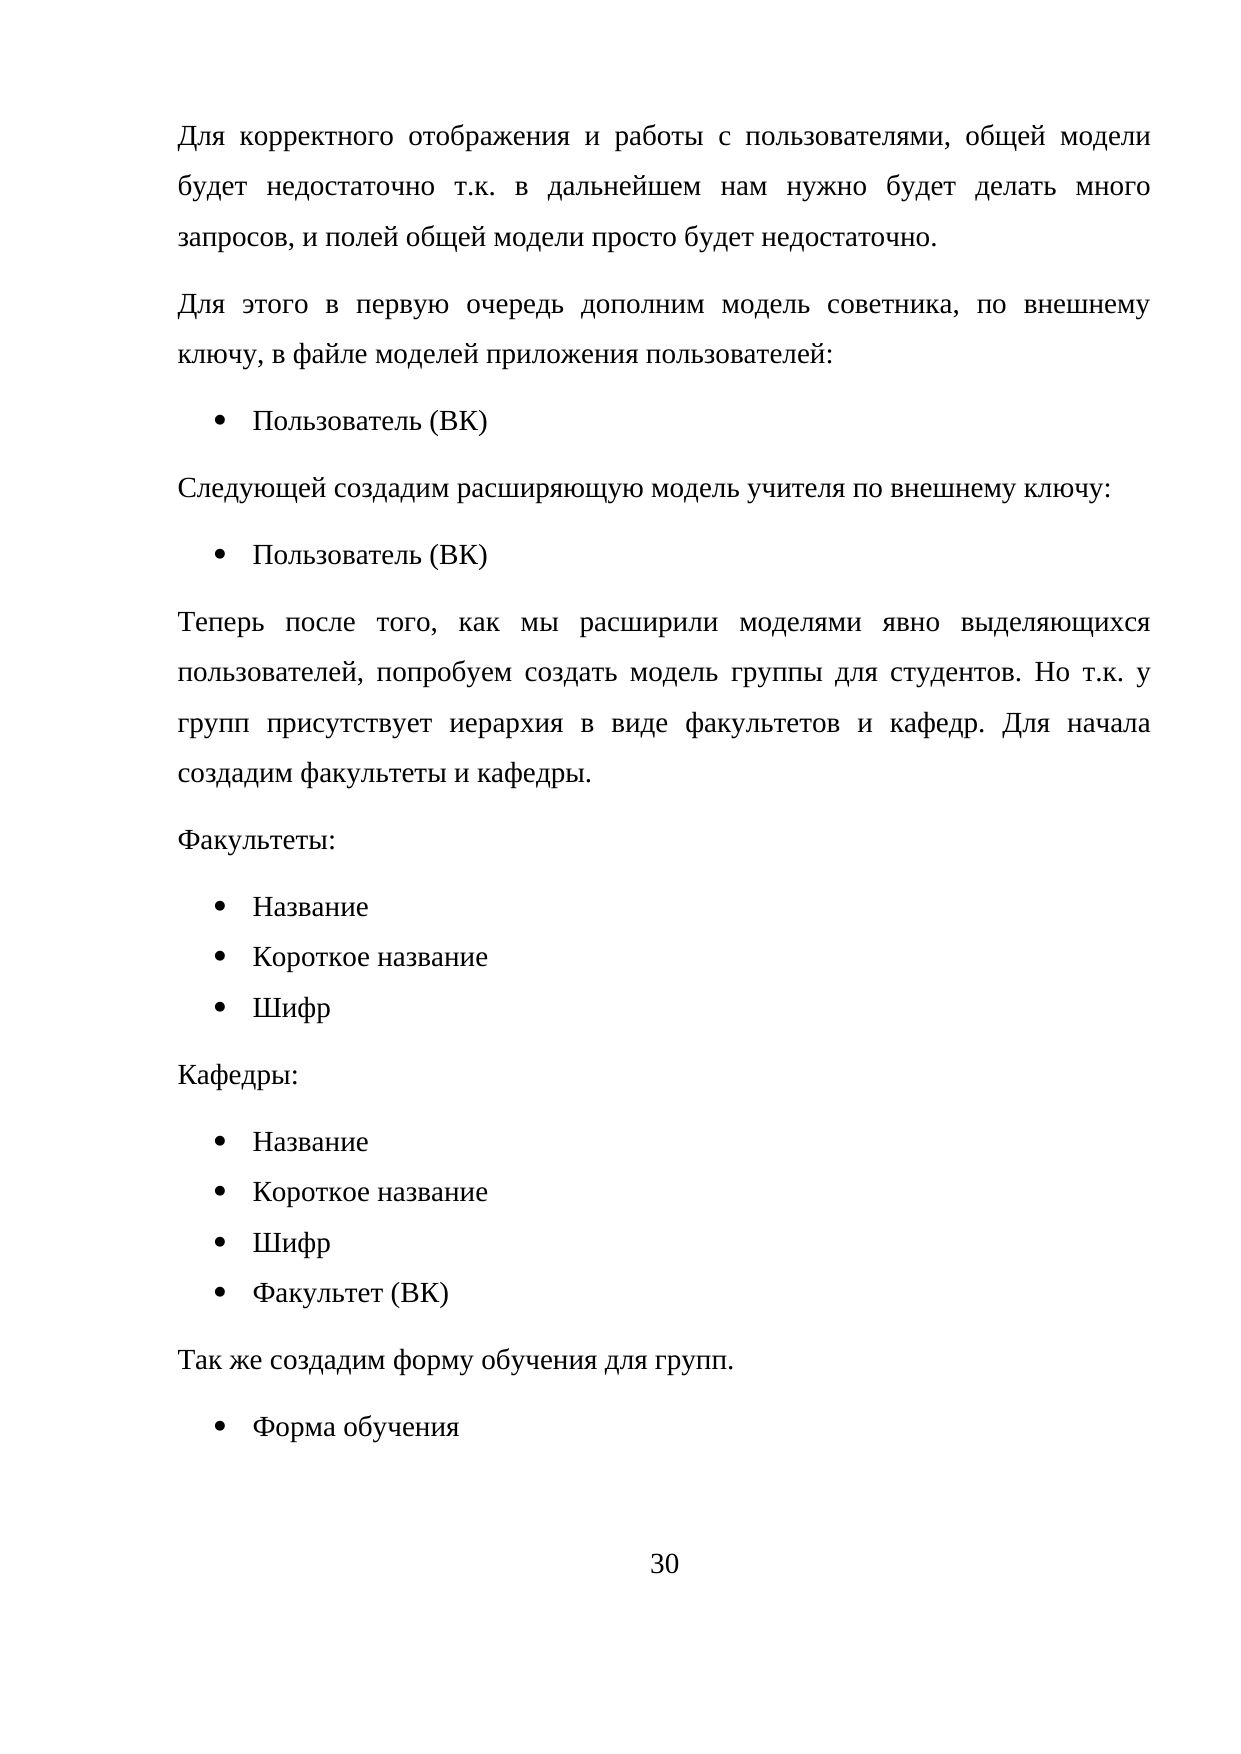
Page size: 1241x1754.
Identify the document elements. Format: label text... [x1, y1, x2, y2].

text Так же создадим форму обучения для групп. [177, 1342, 1152, 1376]
list Факультет (ВК) [215, 1275, 1152, 1309]
list Короткое название [215, 1174, 1152, 1208]
list Пользователь (ВК) [215, 537, 1152, 571]
text Кафедры: [177, 1057, 1152, 1091]
list Шифр [215, 1225, 1152, 1258]
list Название [215, 889, 1152, 923]
list Пользователь (ВК) [215, 403, 1152, 437]
text Теперь после того, как мы расширили моделями явно выделяющихся пользователей, попробуем создать модель группы для студентов. Но т.к. у групп присутствует иерархия в виде факультетов и кафедр. Для начала создадим факультеты и кафедры. [177, 604, 1152, 789]
text Для этого в первую очередь дополним модель советника, по внешнему ключу, в файле моделей приложения пользователей: [177, 286, 1152, 369]
text Для корректного отображения и работы с пользователями, общей модели будет недостаточно т.к. в дальнейшем нам нужно будет делать много запросов, и полей общей модели просто будет недостаточно. [177, 118, 1152, 252]
text Факультеты: [177, 822, 1152, 856]
list Шифр [215, 990, 1152, 1023]
list Название [215, 1124, 1152, 1158]
list Короткое название [215, 939, 1152, 973]
list Форма обучения [215, 1409, 1152, 1443]
text Следующей создадим расширяющую модель учителя по внешнему ключу: [177, 470, 1152, 504]
